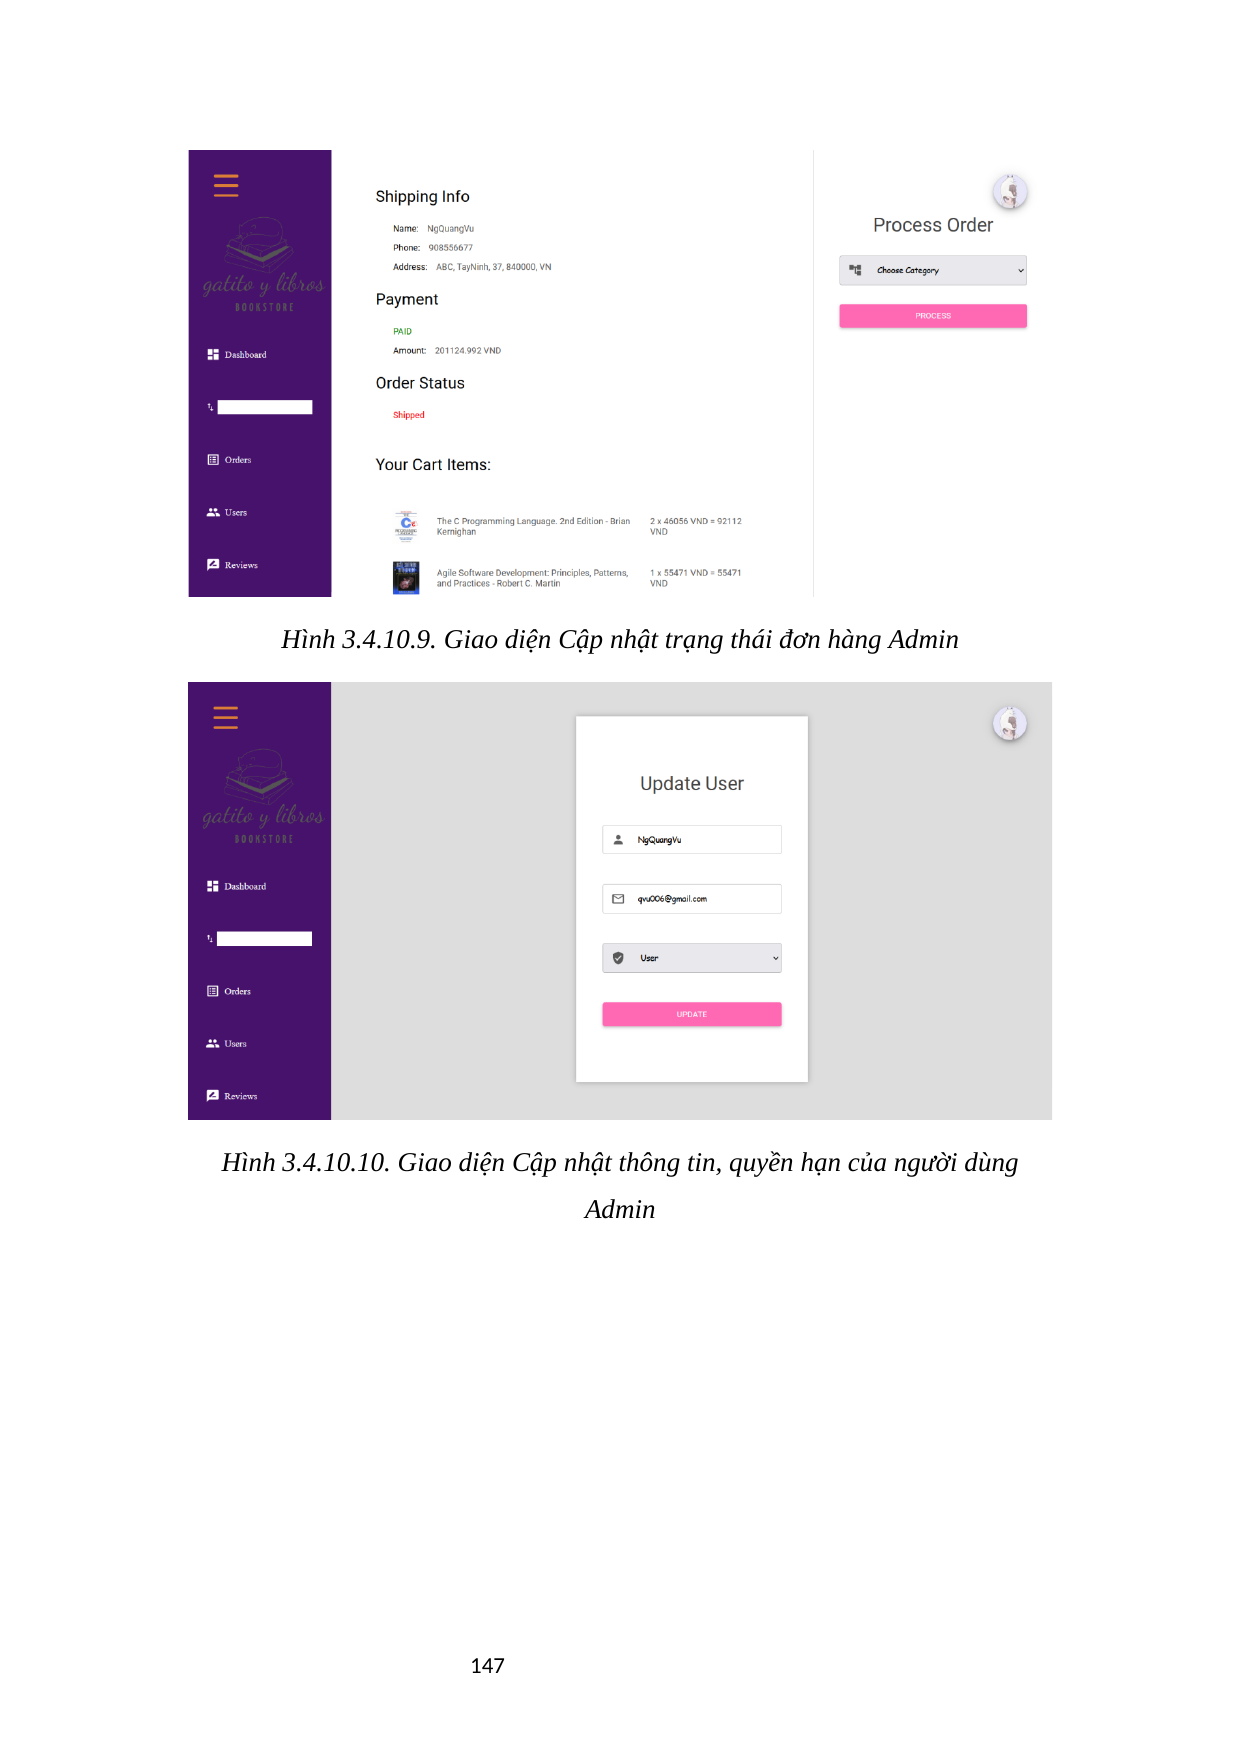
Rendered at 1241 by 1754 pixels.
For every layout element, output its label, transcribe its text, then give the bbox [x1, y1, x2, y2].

text Hình 3.4.10.9. Giao diện Cập nhật trạng thái đơn hàng Admin [187, 623, 1053, 654]
picture [188, 150, 1052, 597]
picture [188, 682, 1053, 1120]
text Hình 3.4.10.10. Giao diện Cập nhật thông tin, quyền hạn của người dùng Admin [187, 1146, 1053, 1224]
